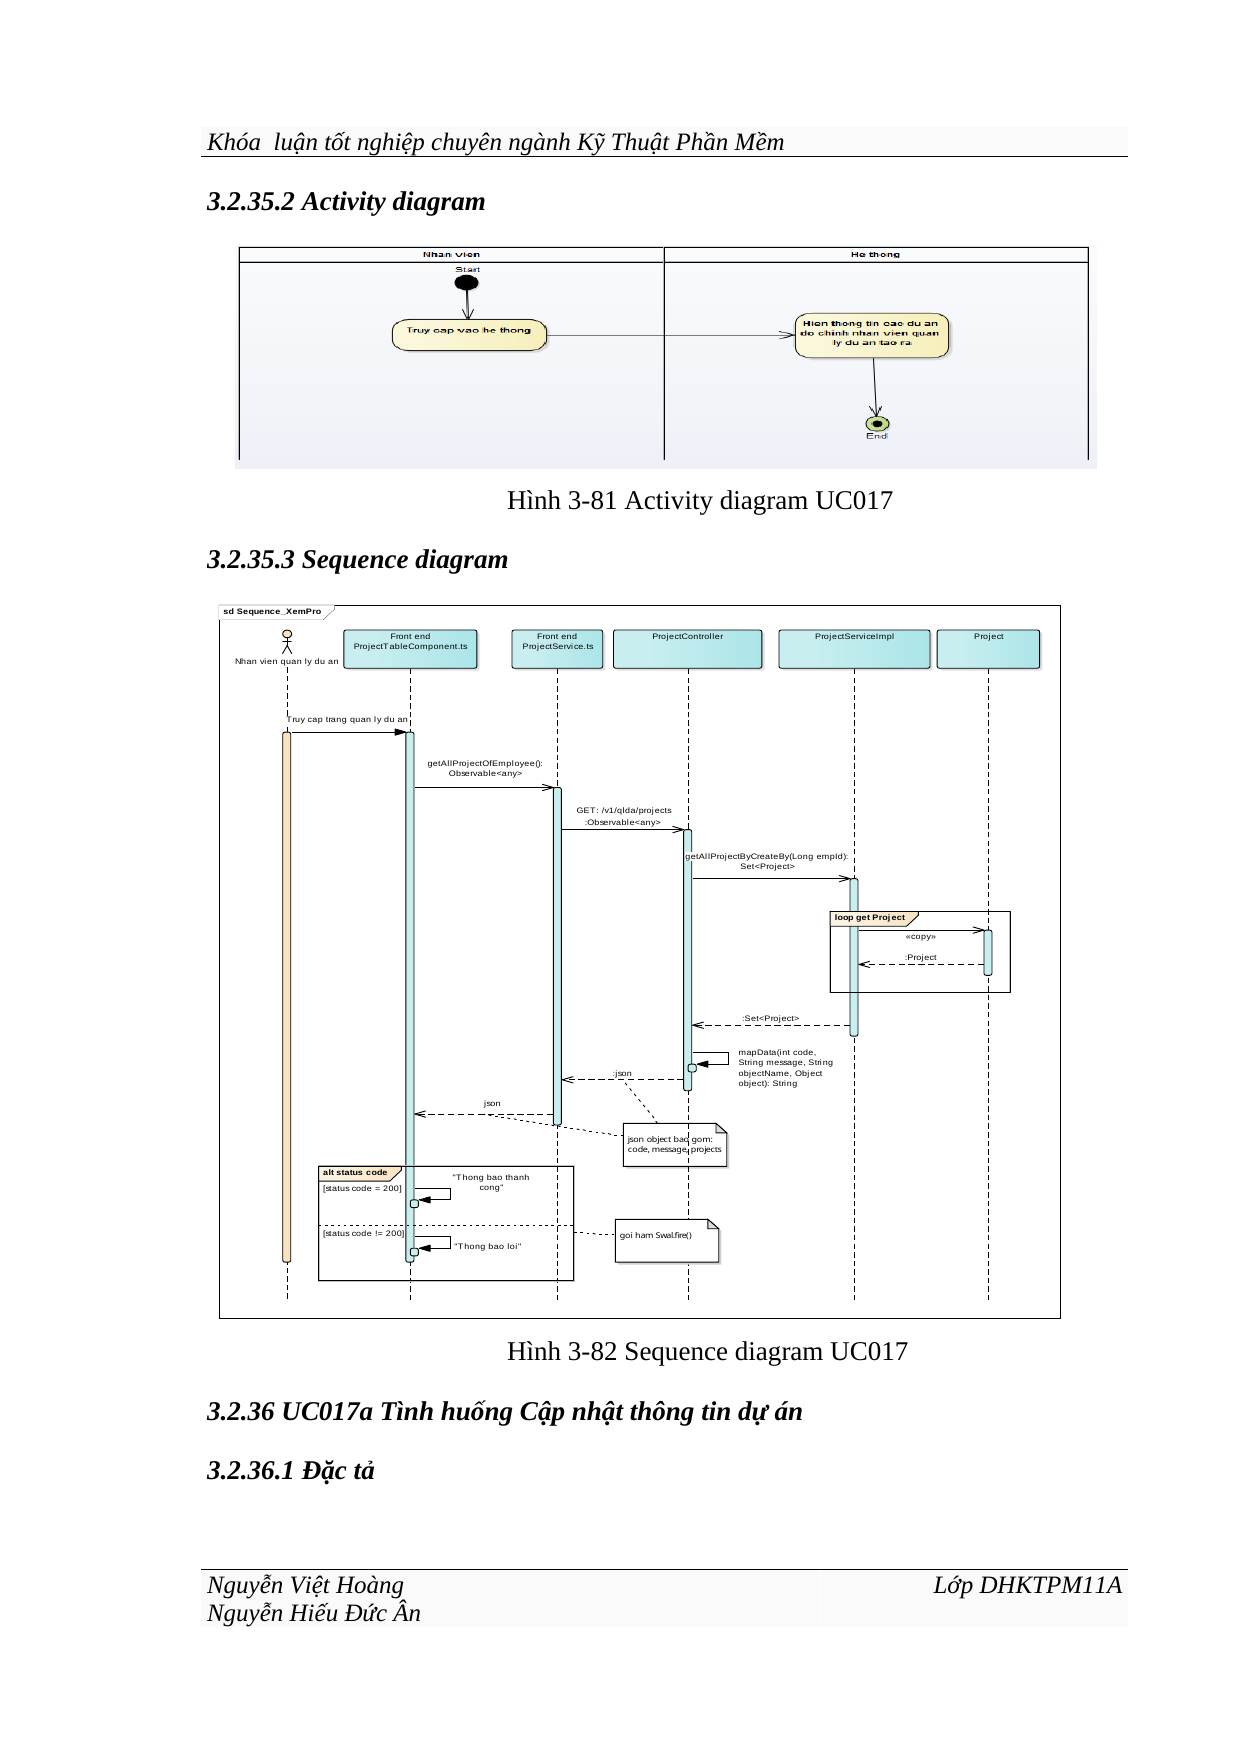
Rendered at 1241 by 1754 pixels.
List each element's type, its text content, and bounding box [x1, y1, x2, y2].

picture [234, 244, 1098, 469]
subtitle Sequence diagram [207, 543, 1122, 575]
text Hình 3-70 Activity diagram UC017 [432, 484, 1122, 516]
text Hình 3-71 Sequence diagram UC017 [432, 1335, 1122, 1367]
subtitle UC017a Tình huống Cập nhật thông tin dự án [207, 1394, 1122, 1426]
subtitle Activity diagram [207, 185, 1122, 216]
subtitle Đặc tả [207, 1454, 1122, 1485]
